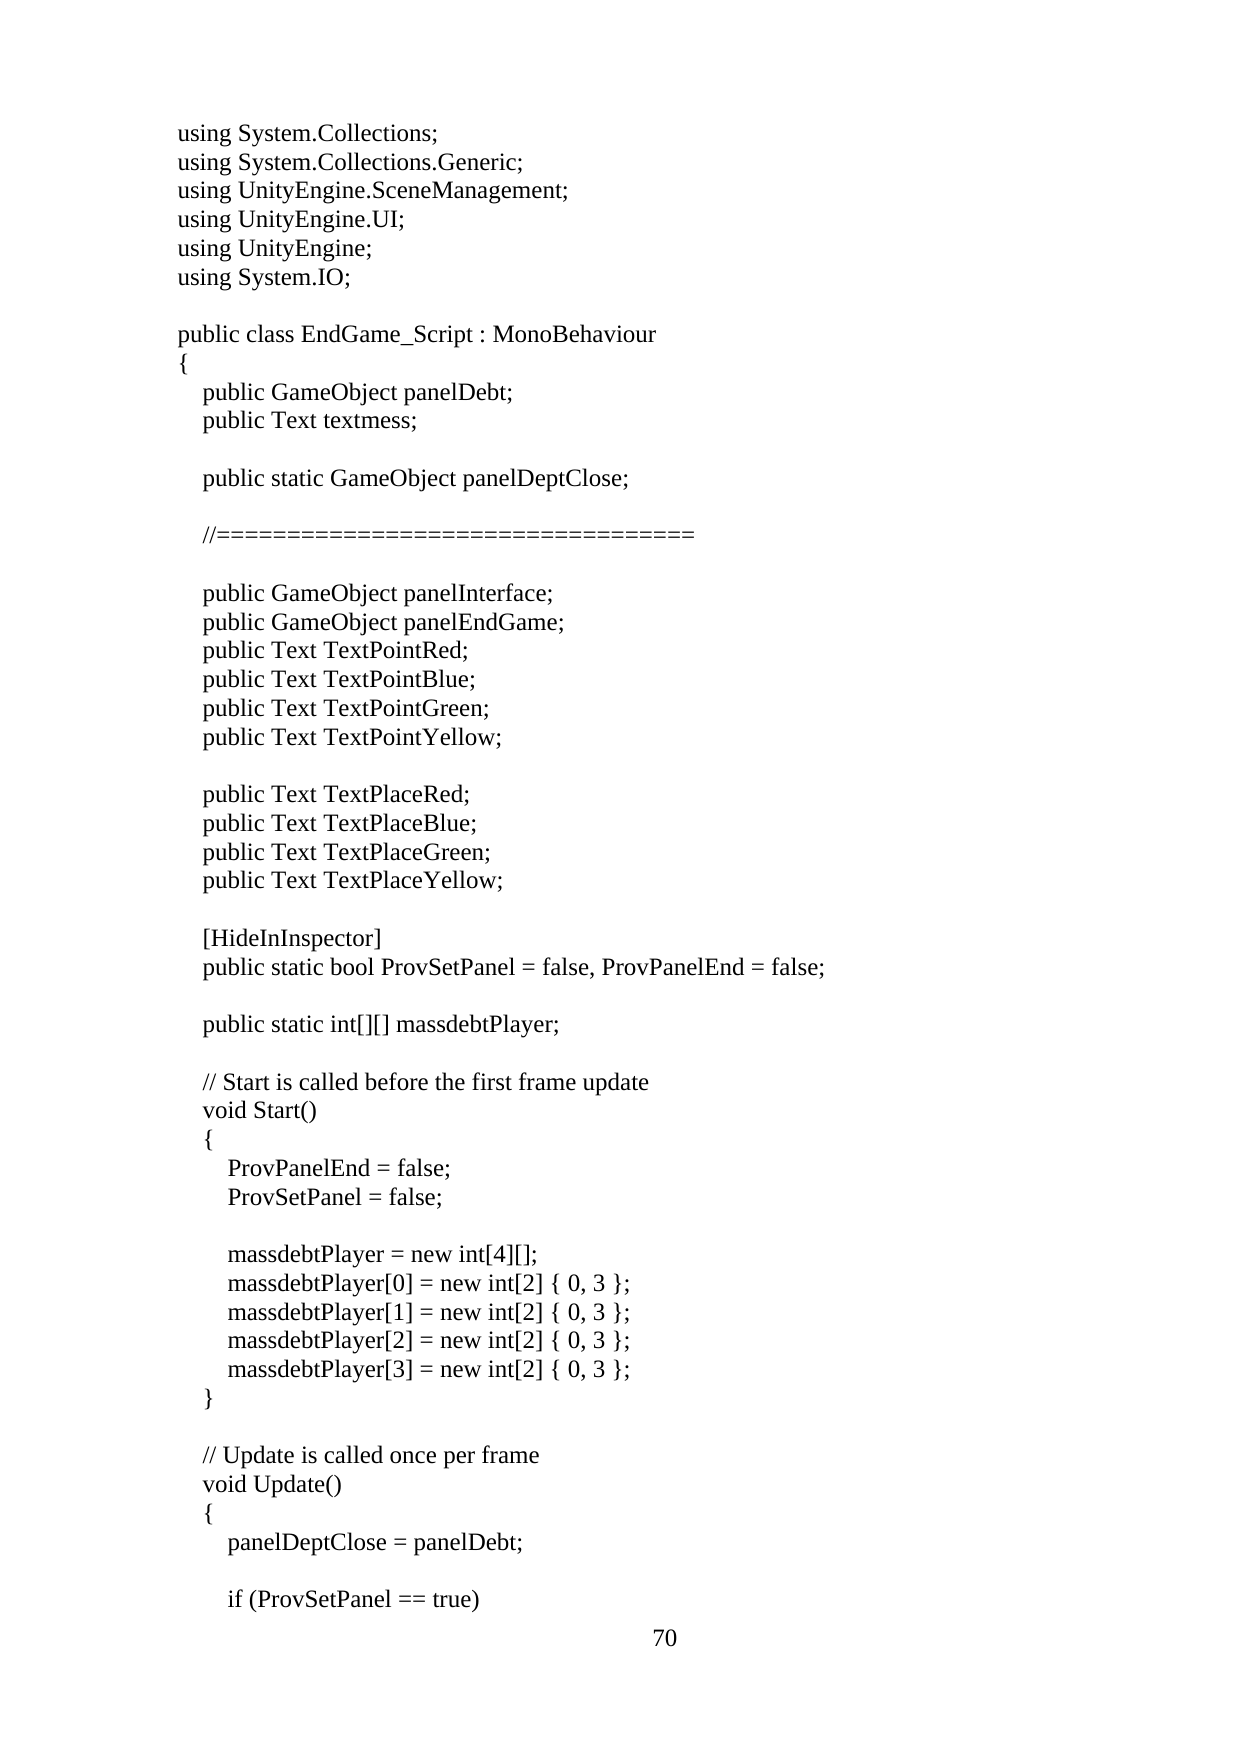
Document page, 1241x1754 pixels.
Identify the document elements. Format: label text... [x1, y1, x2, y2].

text public static GameObject panelDeptClose; [177, 463, 1152, 492]
text using System.Collections.Generic; [177, 147, 1152, 176]
text // Start is called before the first frame update [177, 1067, 1152, 1096]
text //================================== [177, 521, 1152, 549]
text { [177, 1124, 1152, 1153]
text public Text TextPlaceRed; [177, 779, 1152, 808]
text massdebtPlayer[3] = new int[2] { 0, 3 }; [177, 1354, 1152, 1383]
text massdebtPlayer[1] = new int[2] { 0, 3 }; [177, 1297, 1152, 1326]
text public Text TextPlaceYellow; [177, 866, 1152, 894]
text { [177, 348, 1152, 377]
text [HideInInspector] [177, 923, 1152, 952]
text ProvPanelEnd = false; [177, 1153, 1152, 1182]
text public Text TextPointBlue; [177, 664, 1152, 693]
text panelDeptClose = panelDebt; [177, 1527, 1152, 1556]
text public static int[][] massdebtPlayer; [177, 1009, 1152, 1038]
text } [177, 1383, 1152, 1412]
text public Text TextPlaceBlue; [177, 808, 1152, 837]
text { [177, 1498, 1152, 1527]
text // Update is called once per frame [177, 1441, 1152, 1469]
text ProvSetPanel = false; [177, 1182, 1152, 1211]
text massdebtPlayer = new int[4][]; [177, 1239, 1152, 1268]
text using UnityEngine.SceneManagement; [177, 176, 1152, 204]
text public static bool ProvSetPanel = false, ProvPanelEnd = false; [177, 952, 1152, 981]
text public Text textmess; [177, 406, 1152, 434]
text using System.IO; [177, 262, 1152, 291]
text public GameObject panelDebt; [177, 377, 1152, 406]
text using UnityEngine.UI; [177, 204, 1152, 233]
text public GameObject panelEndGame; [177, 607, 1152, 636]
text massdebtPlayer[2] = new int[2] { 0, 3 }; [177, 1326, 1152, 1354]
text if (ProvSetPanel == true) [177, 1584, 1152, 1613]
text public Text TextPlaceGreen; [177, 837, 1152, 866]
text public class EndGame_Script : MonoBehaviour [177, 319, 1152, 348]
text using System.Collections; [177, 118, 1152, 147]
text void Update() [177, 1469, 1152, 1498]
text public Text TextPointYellow; [177, 722, 1152, 751]
text public Text TextPointRed; [177, 636, 1152, 664]
text public GameObject panelInterface; [177, 578, 1152, 607]
text using UnityEngine; [177, 233, 1152, 262]
text void Start() [177, 1096, 1152, 1124]
text public Text TextPointGreen; [177, 693, 1152, 722]
text massdebtPlayer[0] = new int[2] { 0, 3 }; [177, 1268, 1152, 1297]
